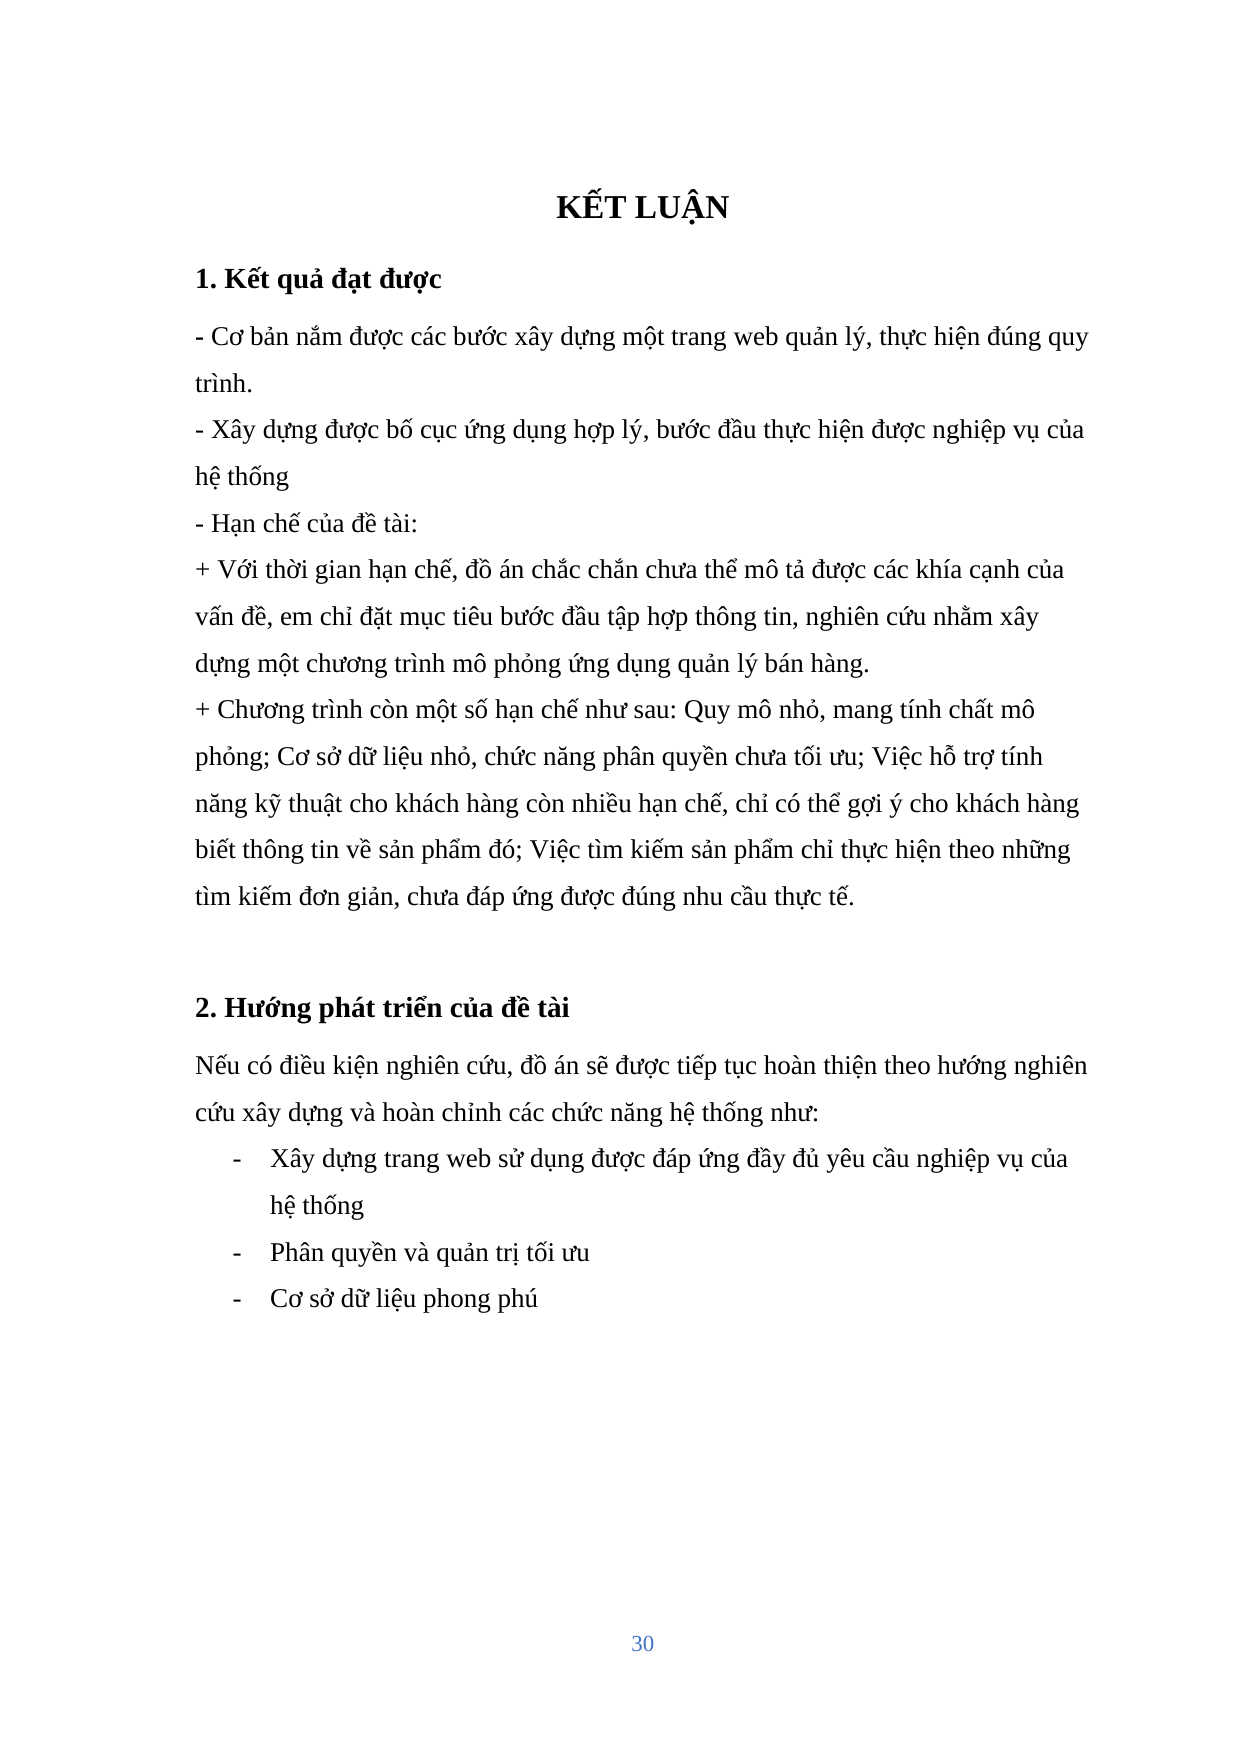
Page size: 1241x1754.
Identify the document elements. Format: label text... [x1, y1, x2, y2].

text - Xây dựng được bố cục ứng dụng hợp lý, bước đầu thực hiện được nghiệp vụ của hệ thống [195, 414, 1090, 491]
text + Với thời gian hạn chế, đồ án chắc chắn chưa thể mô tả được các khía cạnh của vấn đề, em chỉ đặt mục tiêu bước đầu tập hợp thông tin, nghiên cứu nhằm xây dựng một chương trình mô phỏng ứng dụng quản lý bán hàng. [195, 554, 1090, 678]
list Xây dựng trang web sử dụng được đáp ứng đầy đủ yêu cầu nghiệp vụ của hệ thống [232, 1142, 1090, 1220]
list Cơ sở dữ liệu phong phú [232, 1282, 1090, 1313]
subtitle 2. Hướng phát triển của đề tài [195, 990, 1090, 1024]
text + Chương trình còn một số hạn chế như sau: Quy mô nhỏ, mang tính chất mô phỏng; Cơ sở dữ liệu nhỏ, chức năng phân quyền chưa tối ưu; Việc hỗ trợ tính năng kỹ thuật cho khách hàng còn nhiều hạn chế, chỉ có thể gợi ý cho khách hàng biết thông tin về sản phẩm đó; Việc tìm kiếm sản phẩm chỉ thực hiện theo những tìm kiếm đơn giản, chưa đáp ứng được đúng nhu cầu thực tế. [195, 694, 1090, 911]
text - Cơ bản nắm được các bước xây dựng một trang web quản lý, thực hiện đúng quy trình. [195, 320, 1090, 398]
text Nếu có điều kiện nghiên cứu, đồ án sẽ được tiếp tục hoàn thiện theo hướng nghiên cứu xây dựng và hoàn chỉnh các chức năng hệ thống như: [195, 1049, 1090, 1127]
text - Hạn chế của đề tài: [195, 507, 1090, 538]
subtitle 1. Kết quả đạt được [195, 262, 1090, 295]
list Phân quyền và quản trị tối ưu [232, 1236, 1090, 1267]
subtitle KẾT LUẬN [195, 187, 1090, 226]
